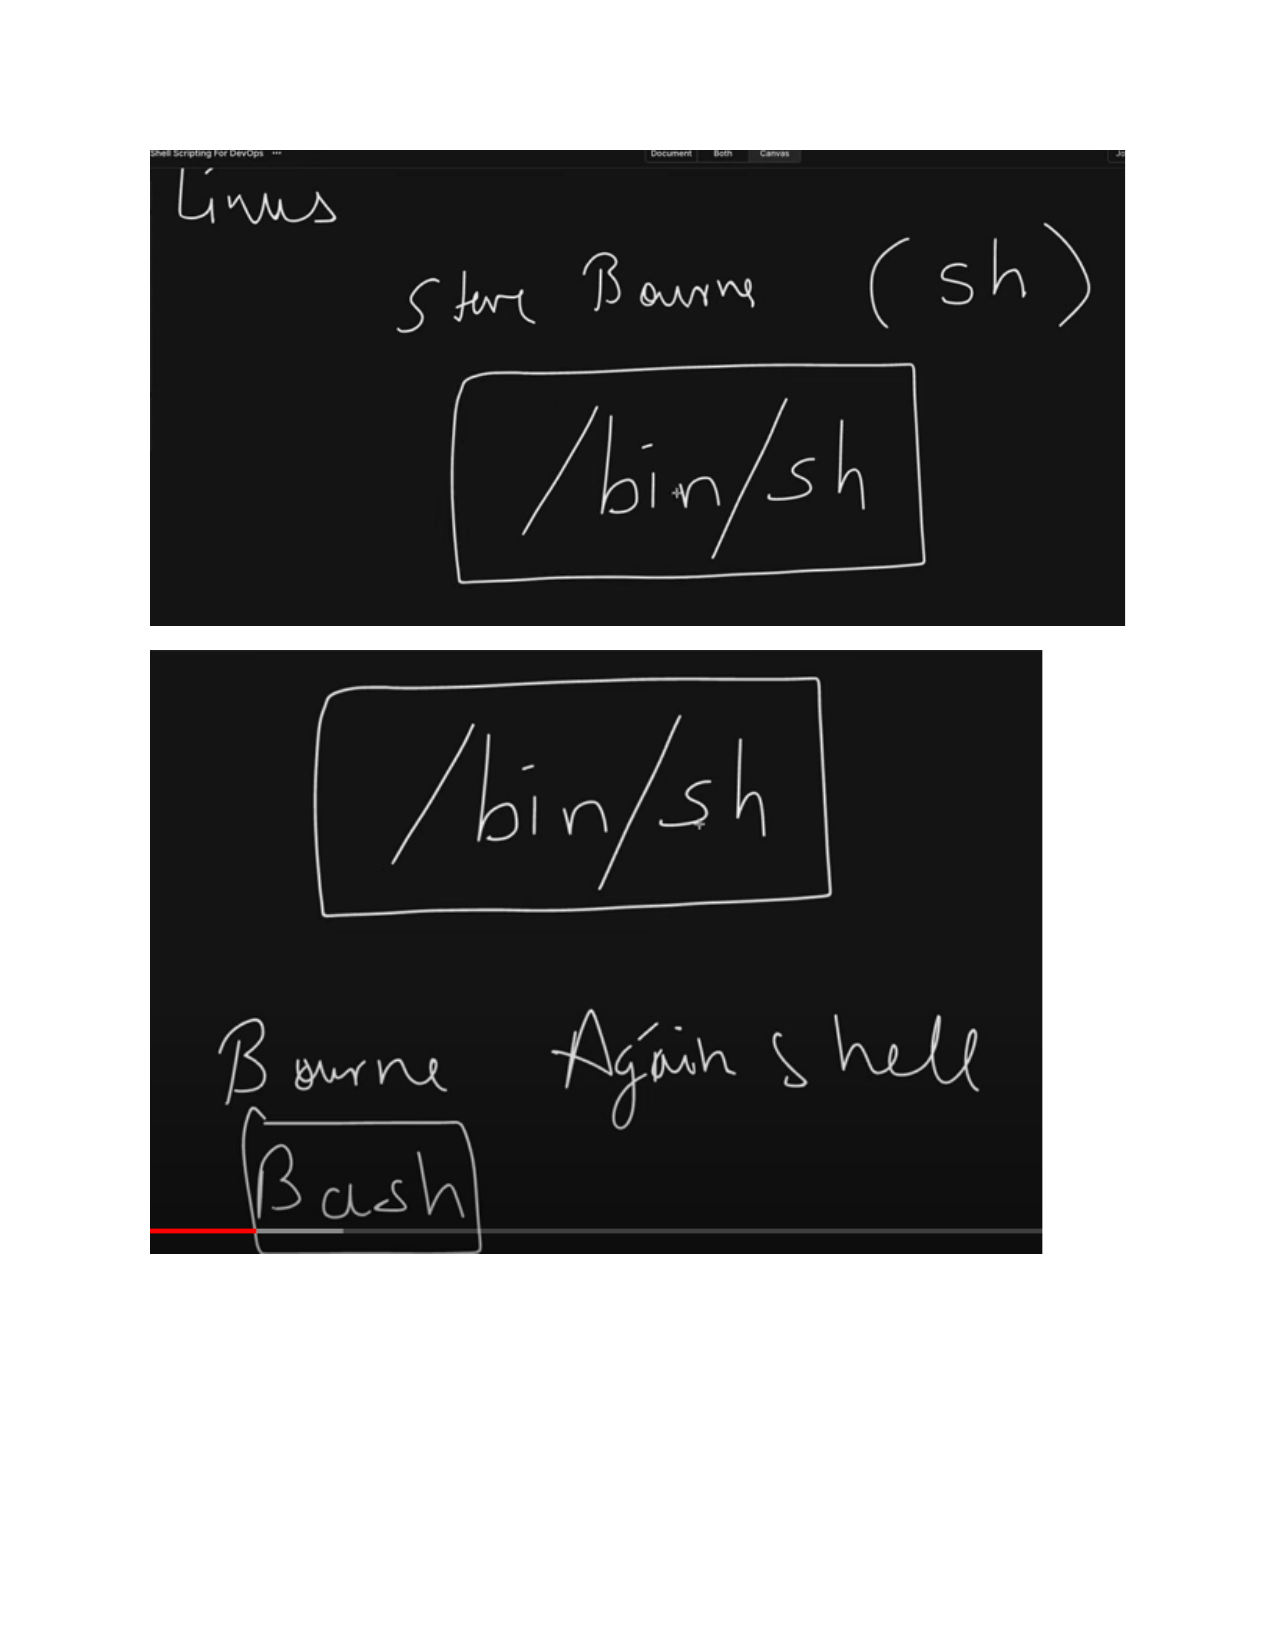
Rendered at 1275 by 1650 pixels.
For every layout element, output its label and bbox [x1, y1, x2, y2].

picture [150, 150, 1125, 626]
picture [150, 650, 1043, 1254]
